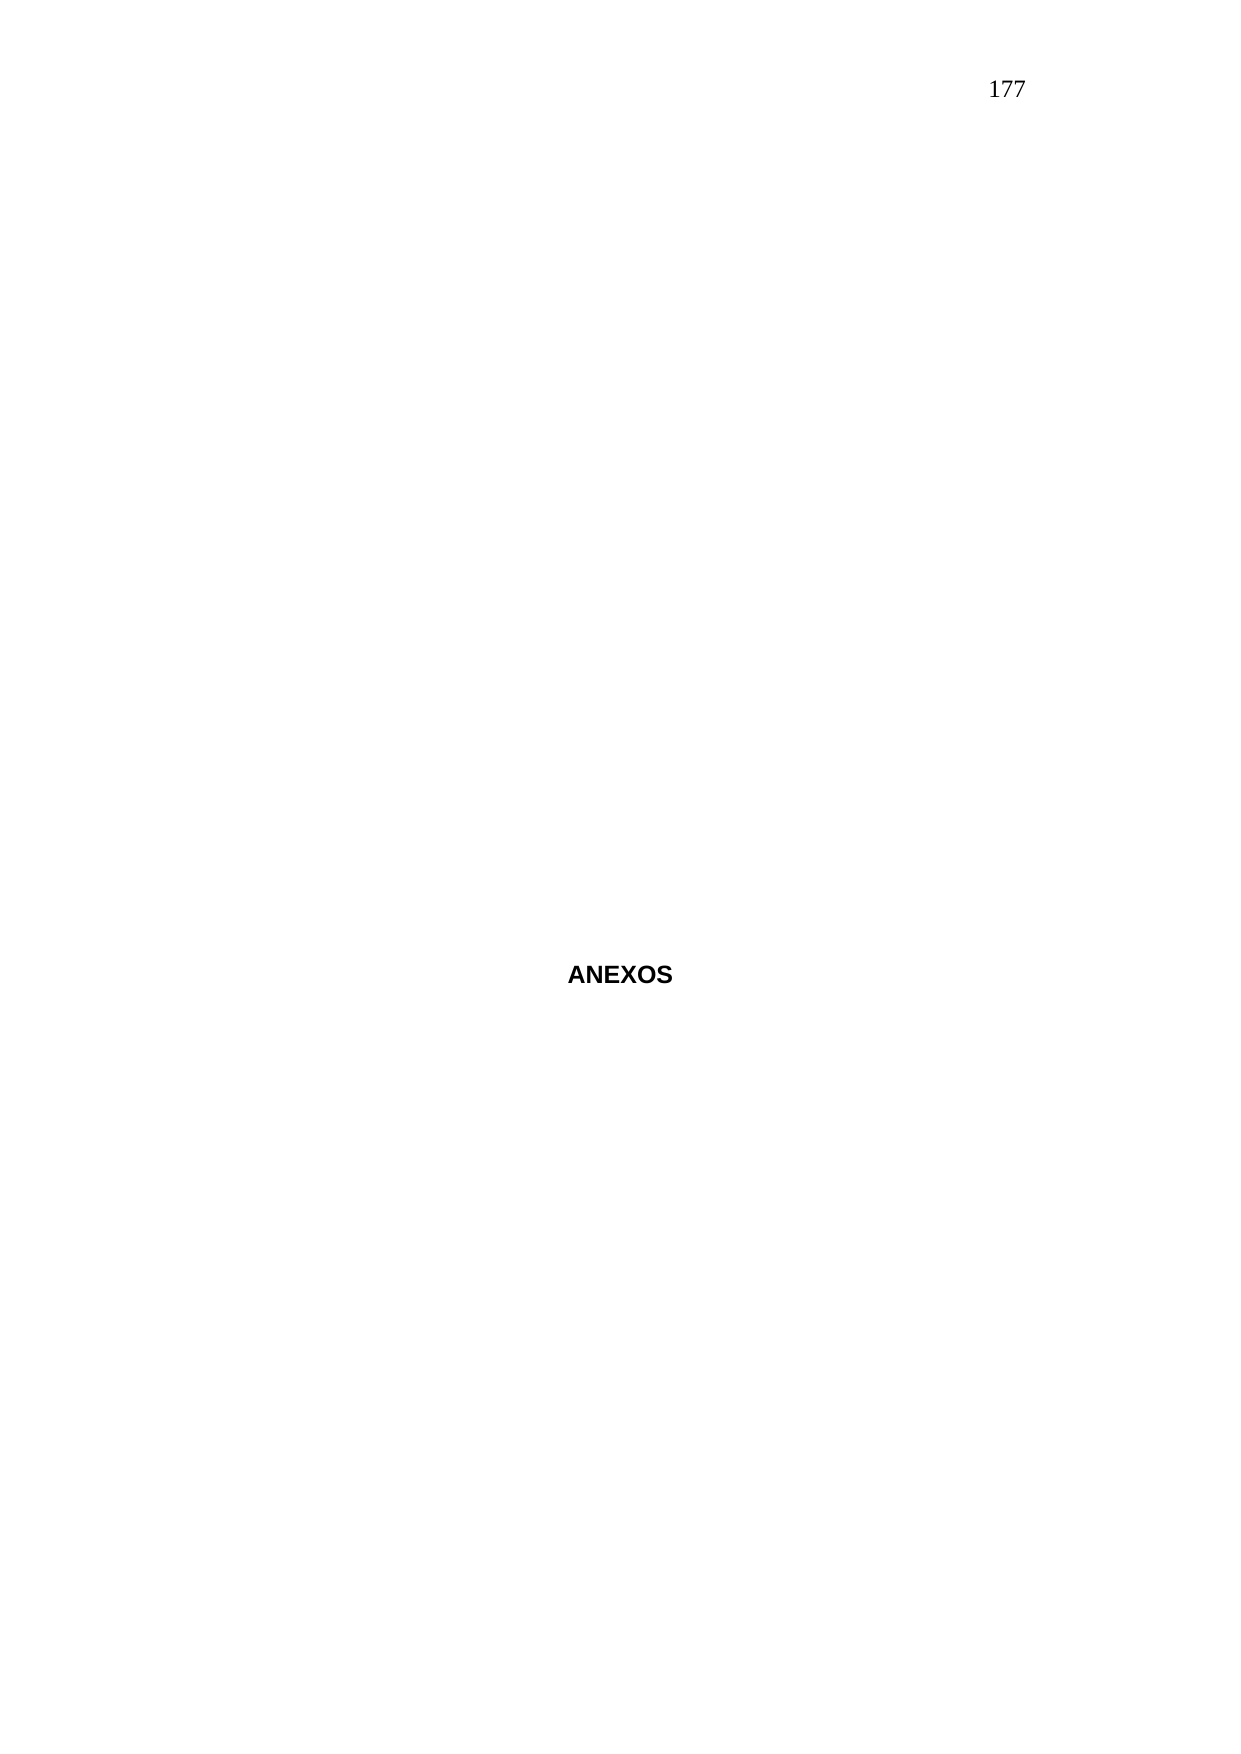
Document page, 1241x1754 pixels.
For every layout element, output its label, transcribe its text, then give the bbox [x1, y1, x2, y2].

subtitle ANEXOS [177, 959, 1063, 988]
